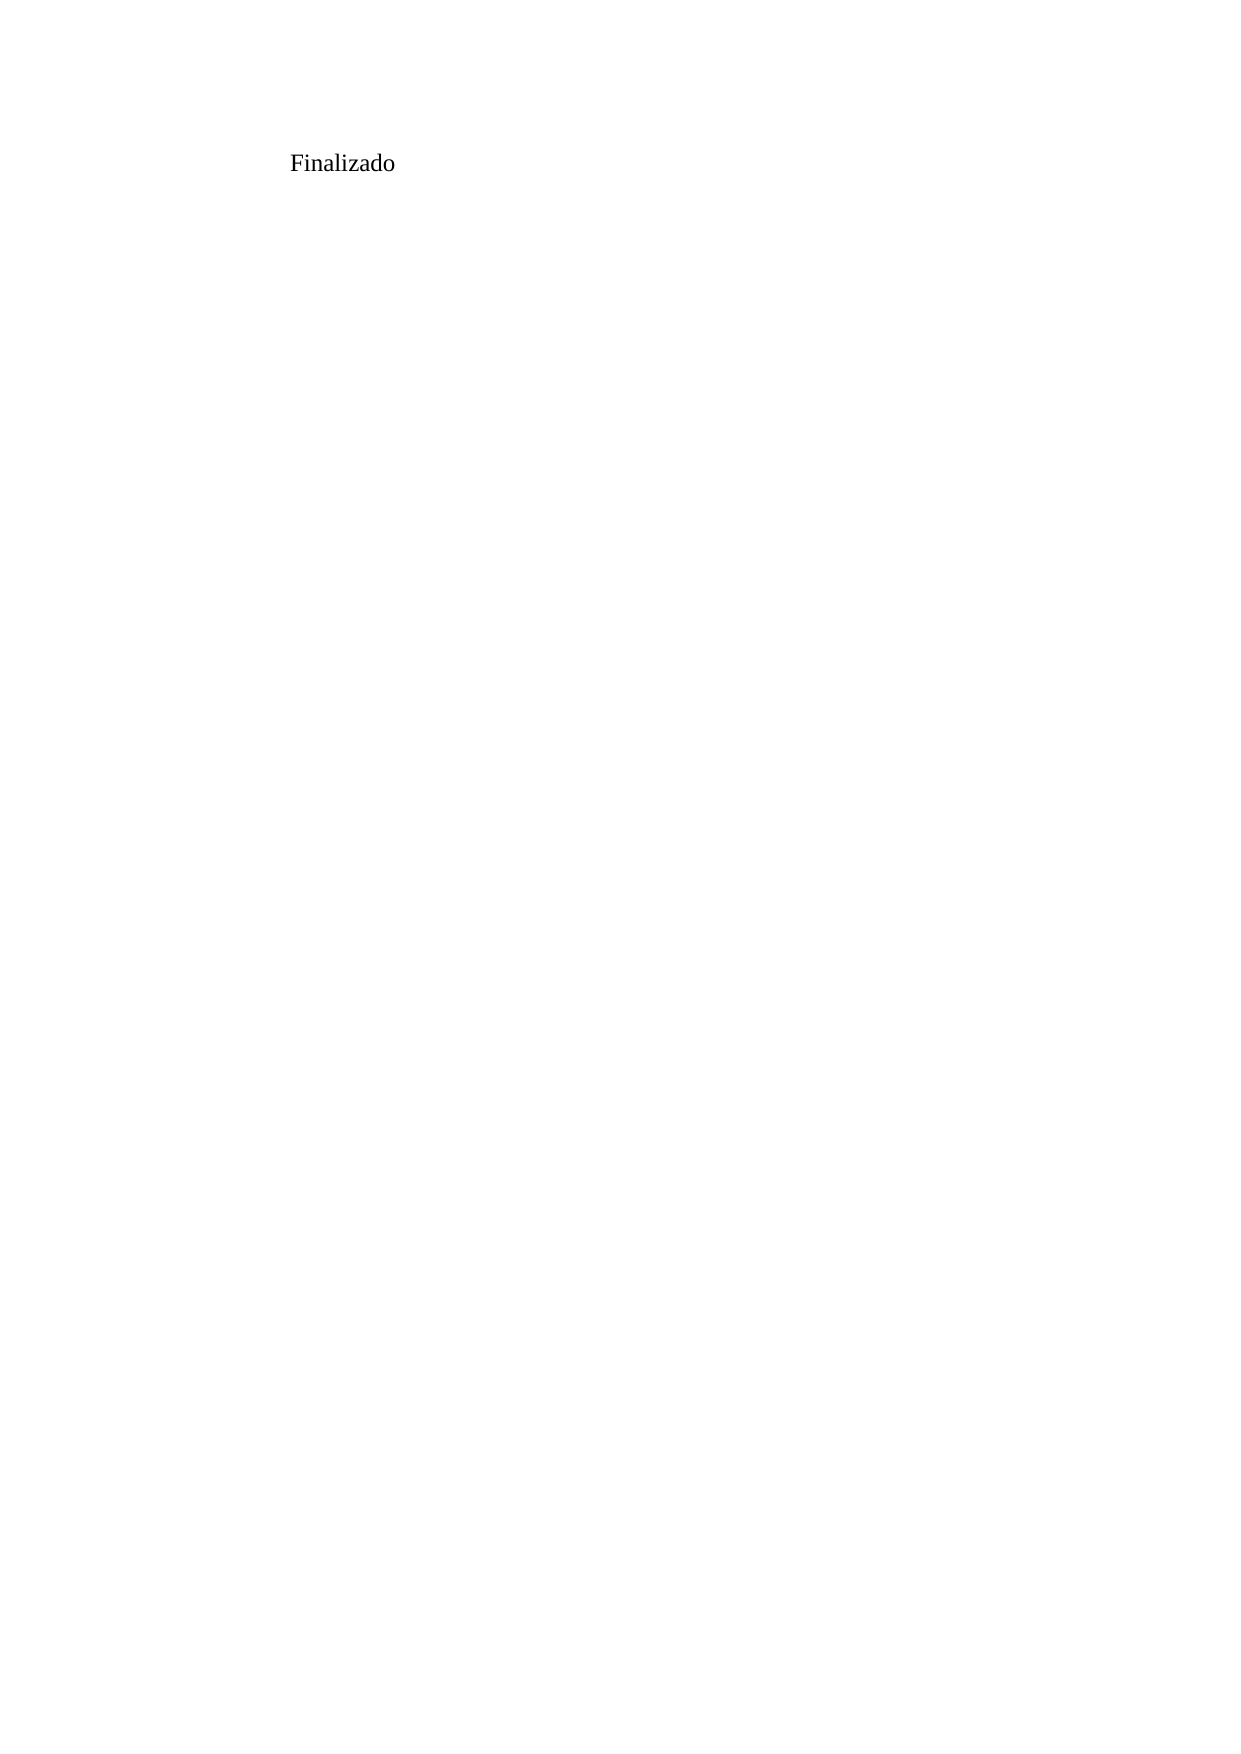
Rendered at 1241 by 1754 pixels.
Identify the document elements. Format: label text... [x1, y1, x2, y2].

list Finalizado [290, 148, 1063, 176]
